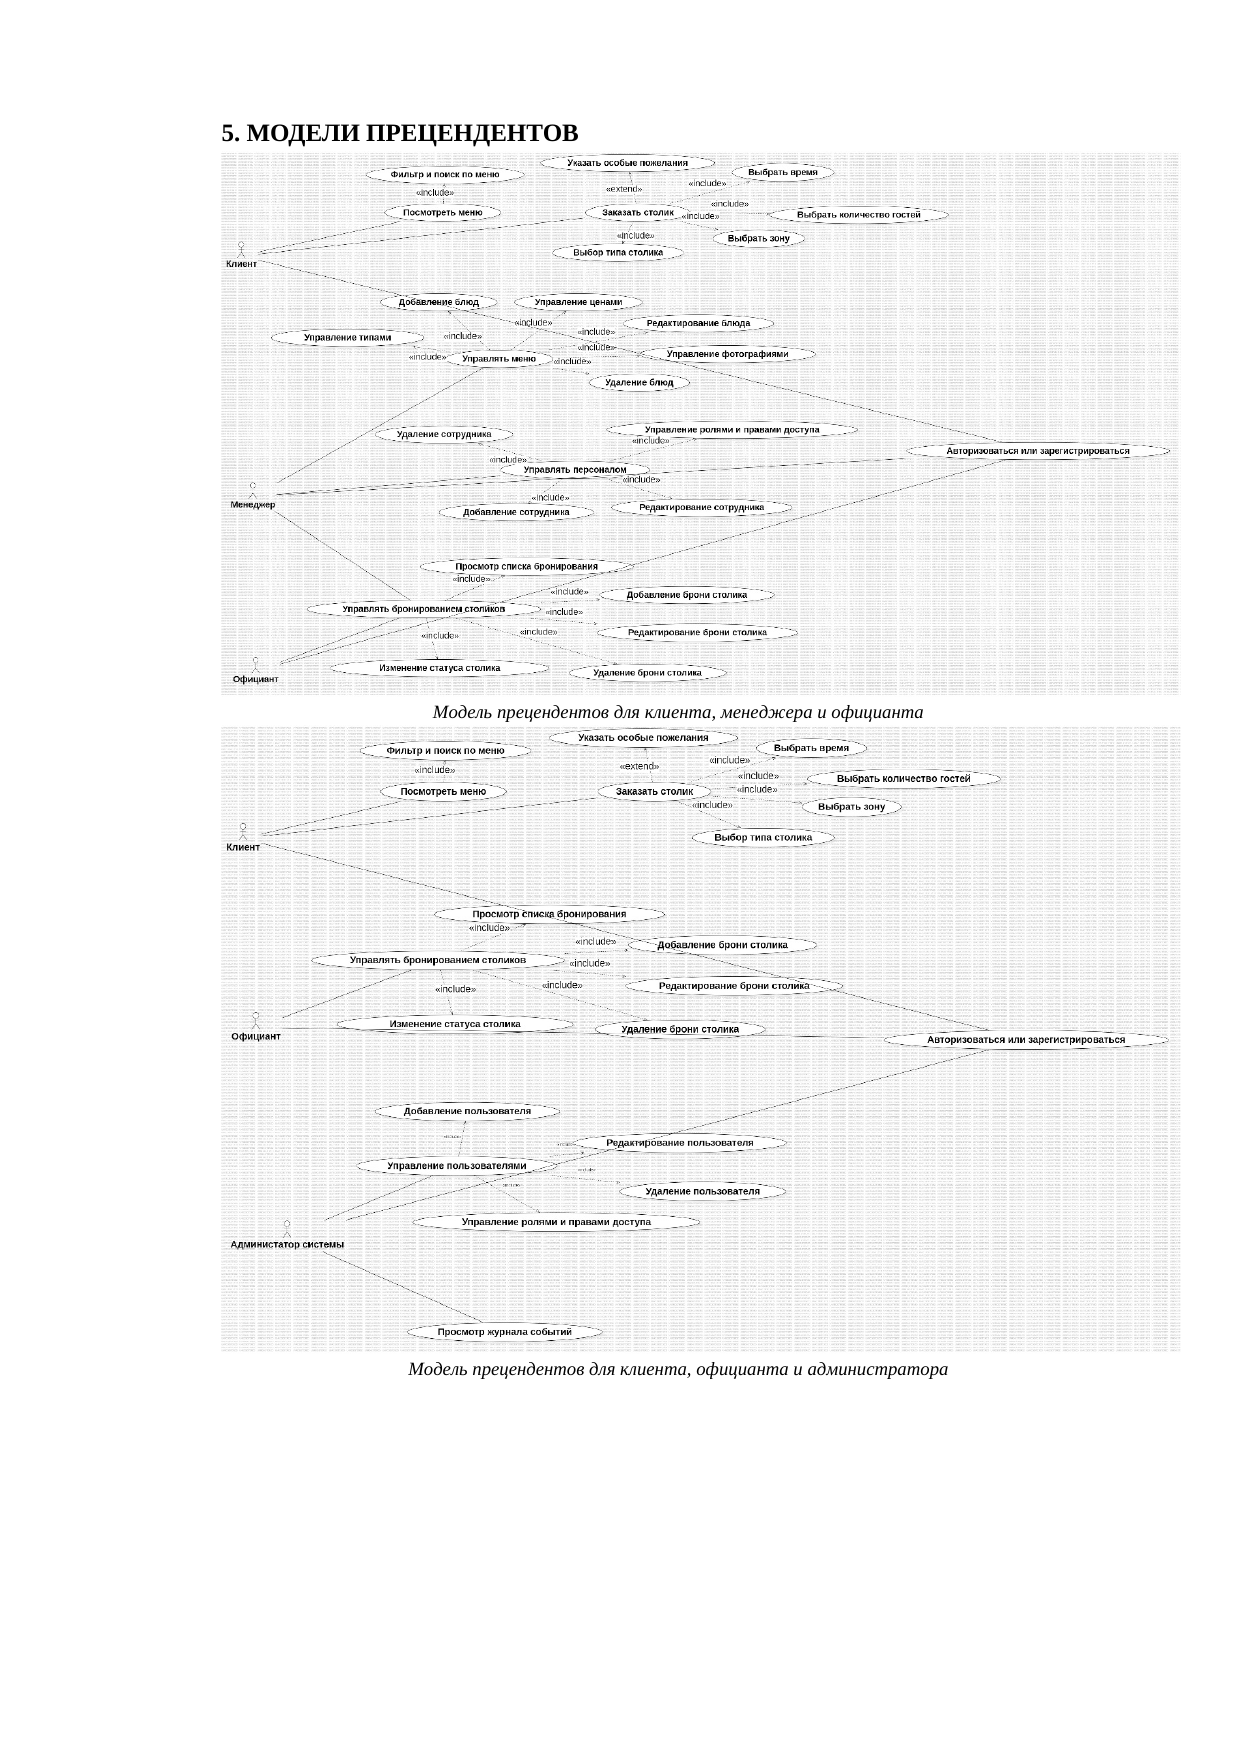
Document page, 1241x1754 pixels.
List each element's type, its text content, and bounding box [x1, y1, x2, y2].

picture [221, 725, 1181, 1354]
picture [221, 151, 1181, 697]
subtitle 5. Модели прецендентов [177, 118, 1137, 147]
text Модель прецендентов для клиента, менеджера и официанта [177, 701, 1137, 722]
text Модель прецендентов для клиента, официанта и администратора [177, 1358, 1137, 1380]
